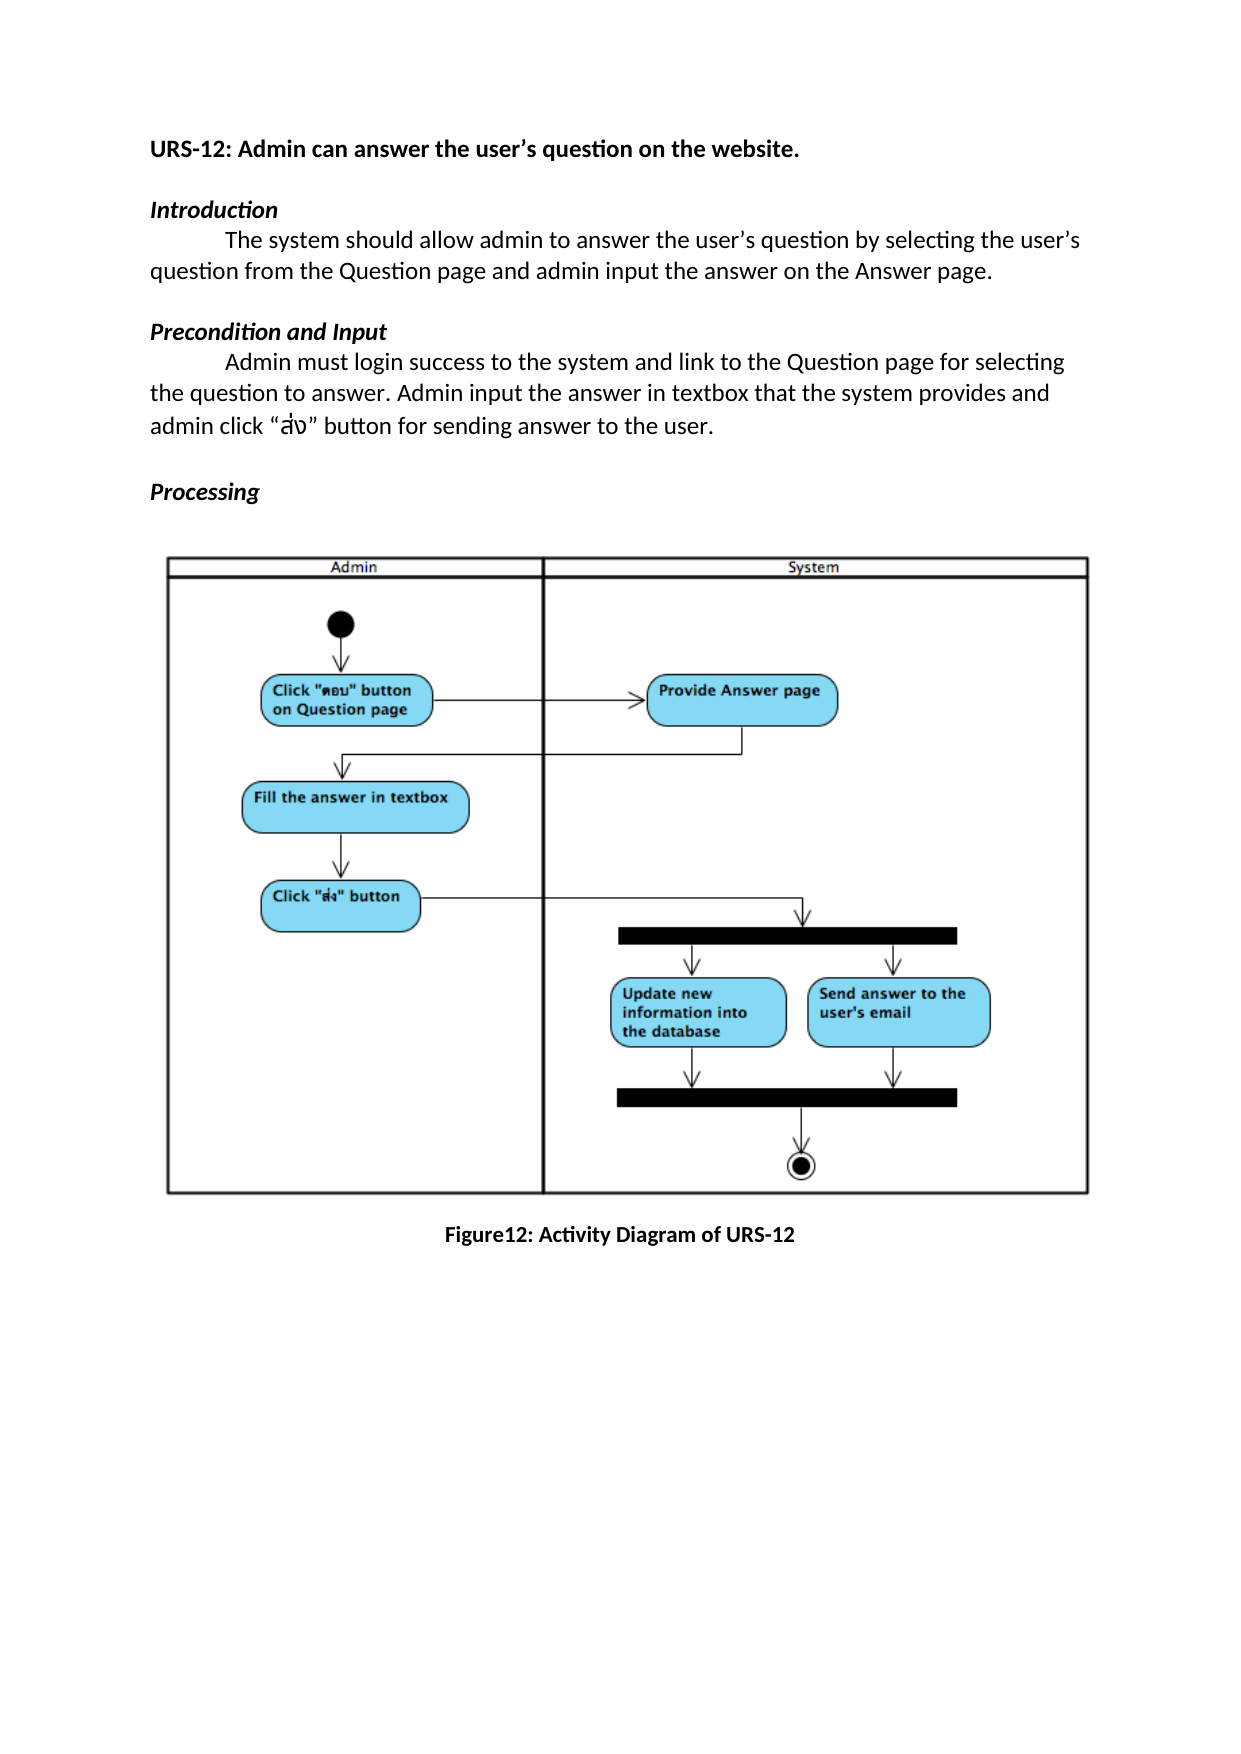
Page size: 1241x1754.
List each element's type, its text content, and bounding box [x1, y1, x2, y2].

text The system should allow admin to answer the user’s question by selecting the user’s question from the Question page and admin input the answer on the Answer page. [150, 224, 1090, 286]
text Admin must login success to the system and link to the Question page for selecting the question to answer. Admin input the answer in textbox that the system provides and admin click “ส่ง” button for sending answer to the user. [150, 347, 1090, 445]
text Introduction [150, 194, 1090, 224]
text Precondition and Input [150, 316, 1090, 347]
text URS-12: Admin can answer the user’s question on the website. [150, 133, 1090, 163]
text Processing [150, 476, 1090, 506]
text Figure12: Activity Diagram of URS-12 [150, 1221, 1090, 1248]
picture [150, 537, 1145, 1221]
